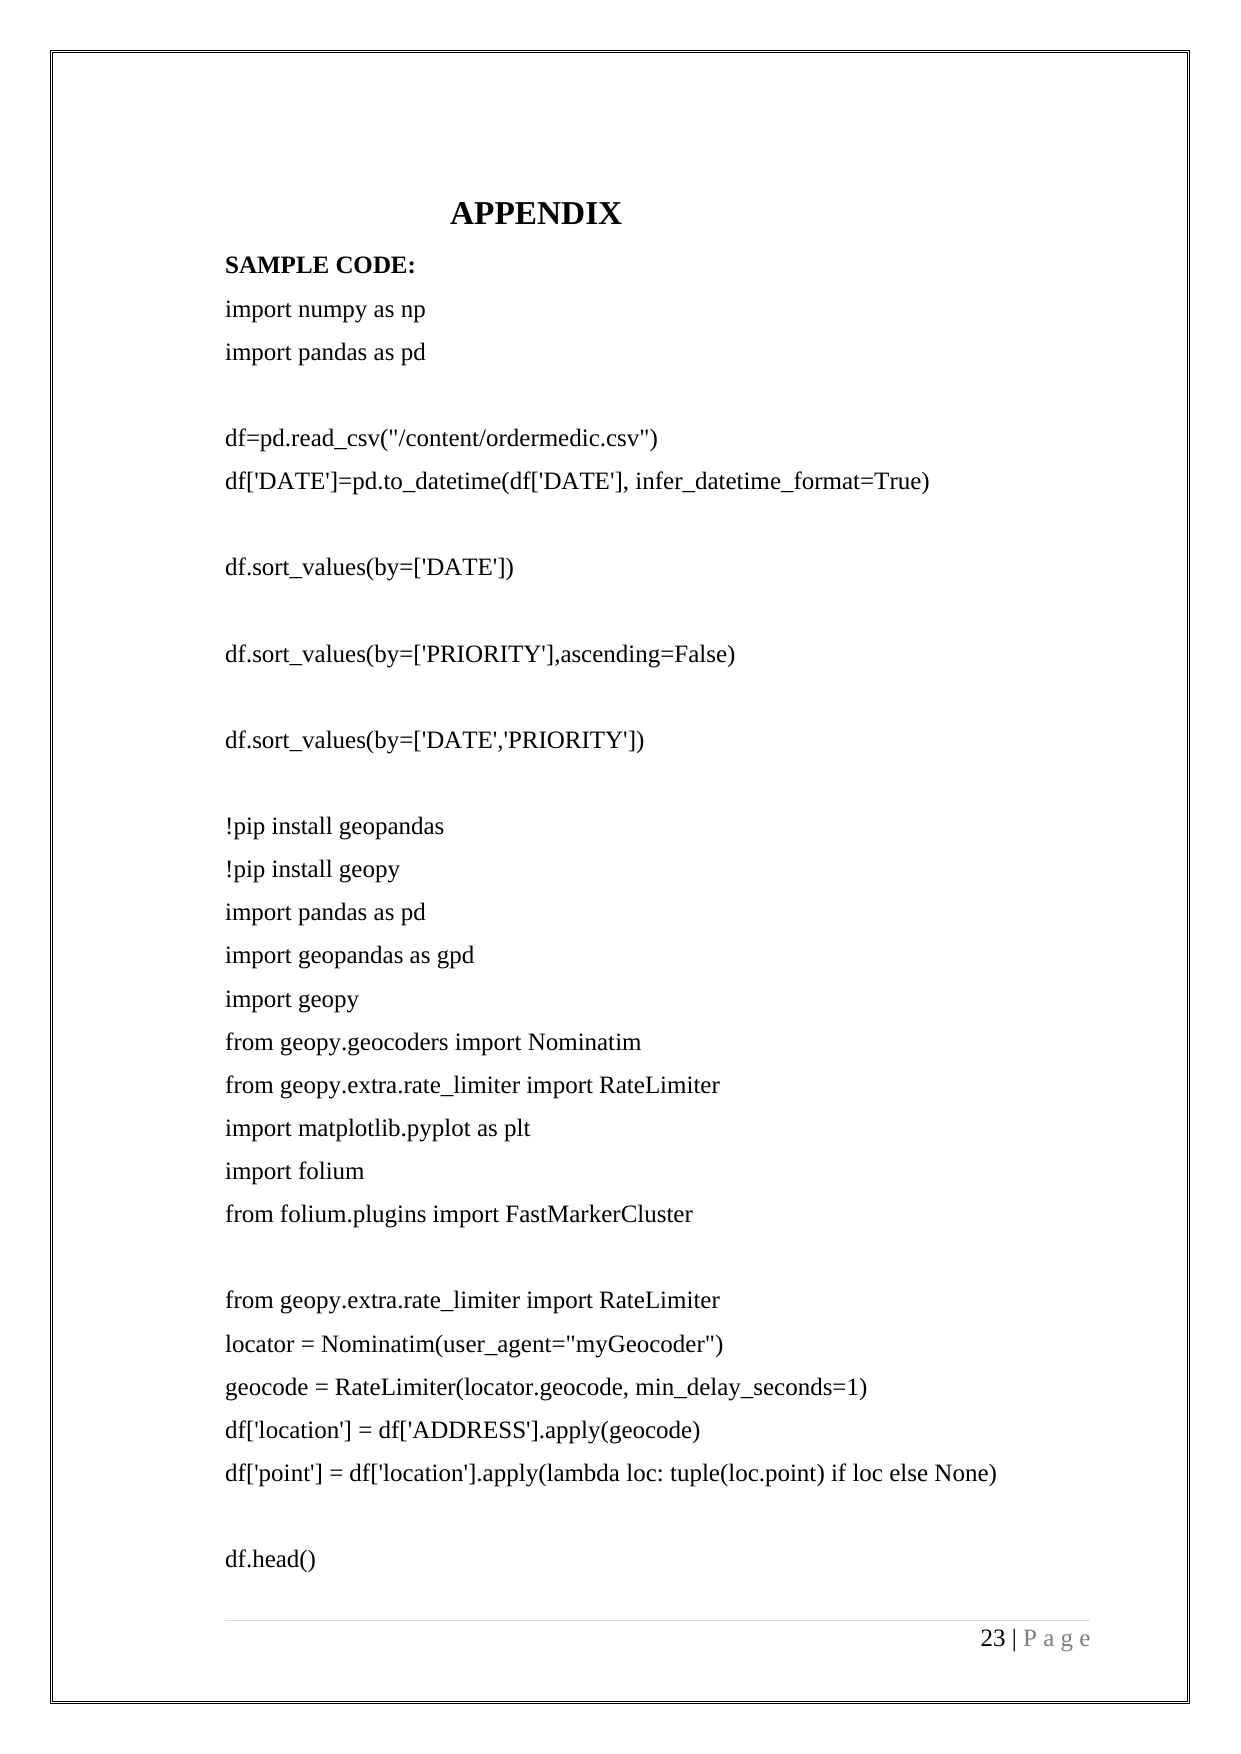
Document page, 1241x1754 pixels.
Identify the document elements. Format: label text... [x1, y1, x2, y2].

text from geopy.extra.rate_limiter import RateLimiter [225, 1286, 1090, 1314]
text df=pd.read_csv("/content/ordermedic.csv") [225, 423, 1090, 452]
text geocode = RateLimiter(locator.geocode, min_delay_seconds=1) [225, 1372, 1090, 1401]
text df.head() [225, 1544, 1090, 1573]
text import pandas as pd [225, 897, 1090, 926]
text df['point'] = df['location'].apply(lambda loc: tuple(loc.point) if loc else None) [225, 1458, 1090, 1487]
text df.sort_values(by=['DATE','PRIORITY']) [225, 725, 1090, 754]
text df.sort_values(by=['PRIORITY'],ascending=False) [225, 639, 1090, 667]
text df.sort_values(by=['DATE']) [225, 552, 1090, 581]
text !pip install geopandas [225, 811, 1090, 840]
text from geopy.geocoders import Nominatim [225, 1027, 1090, 1056]
text import numpy as np [225, 294, 1090, 322]
text df['location'] = df['ADDRESS'].apply(geocode) [225, 1415, 1090, 1444]
text import matplotlib.pyplot as plt [225, 1113, 1090, 1142]
text !pip install geopy [225, 854, 1090, 883]
text locator = Nominatim(user_agent="myGeocoder") [225, 1329, 1090, 1357]
text import pandas as pd [225, 337, 1090, 366]
text APPENDIX [375, 193, 1090, 231]
text import geopy [225, 984, 1090, 1012]
text from folium.plugins import FastMarkerCluster [225, 1199, 1090, 1228]
text import geopandas as gpd [225, 941, 1090, 969]
text df['DATE']=pd.to_datetime(df['DATE'], infer_datetime_format=True) [225, 466, 1090, 495]
text import folium [225, 1156, 1090, 1185]
text from geopy.extra.rate_limiter import RateLimiter [225, 1070, 1090, 1099]
text SAMPLE CODE: [225, 251, 1090, 279]
